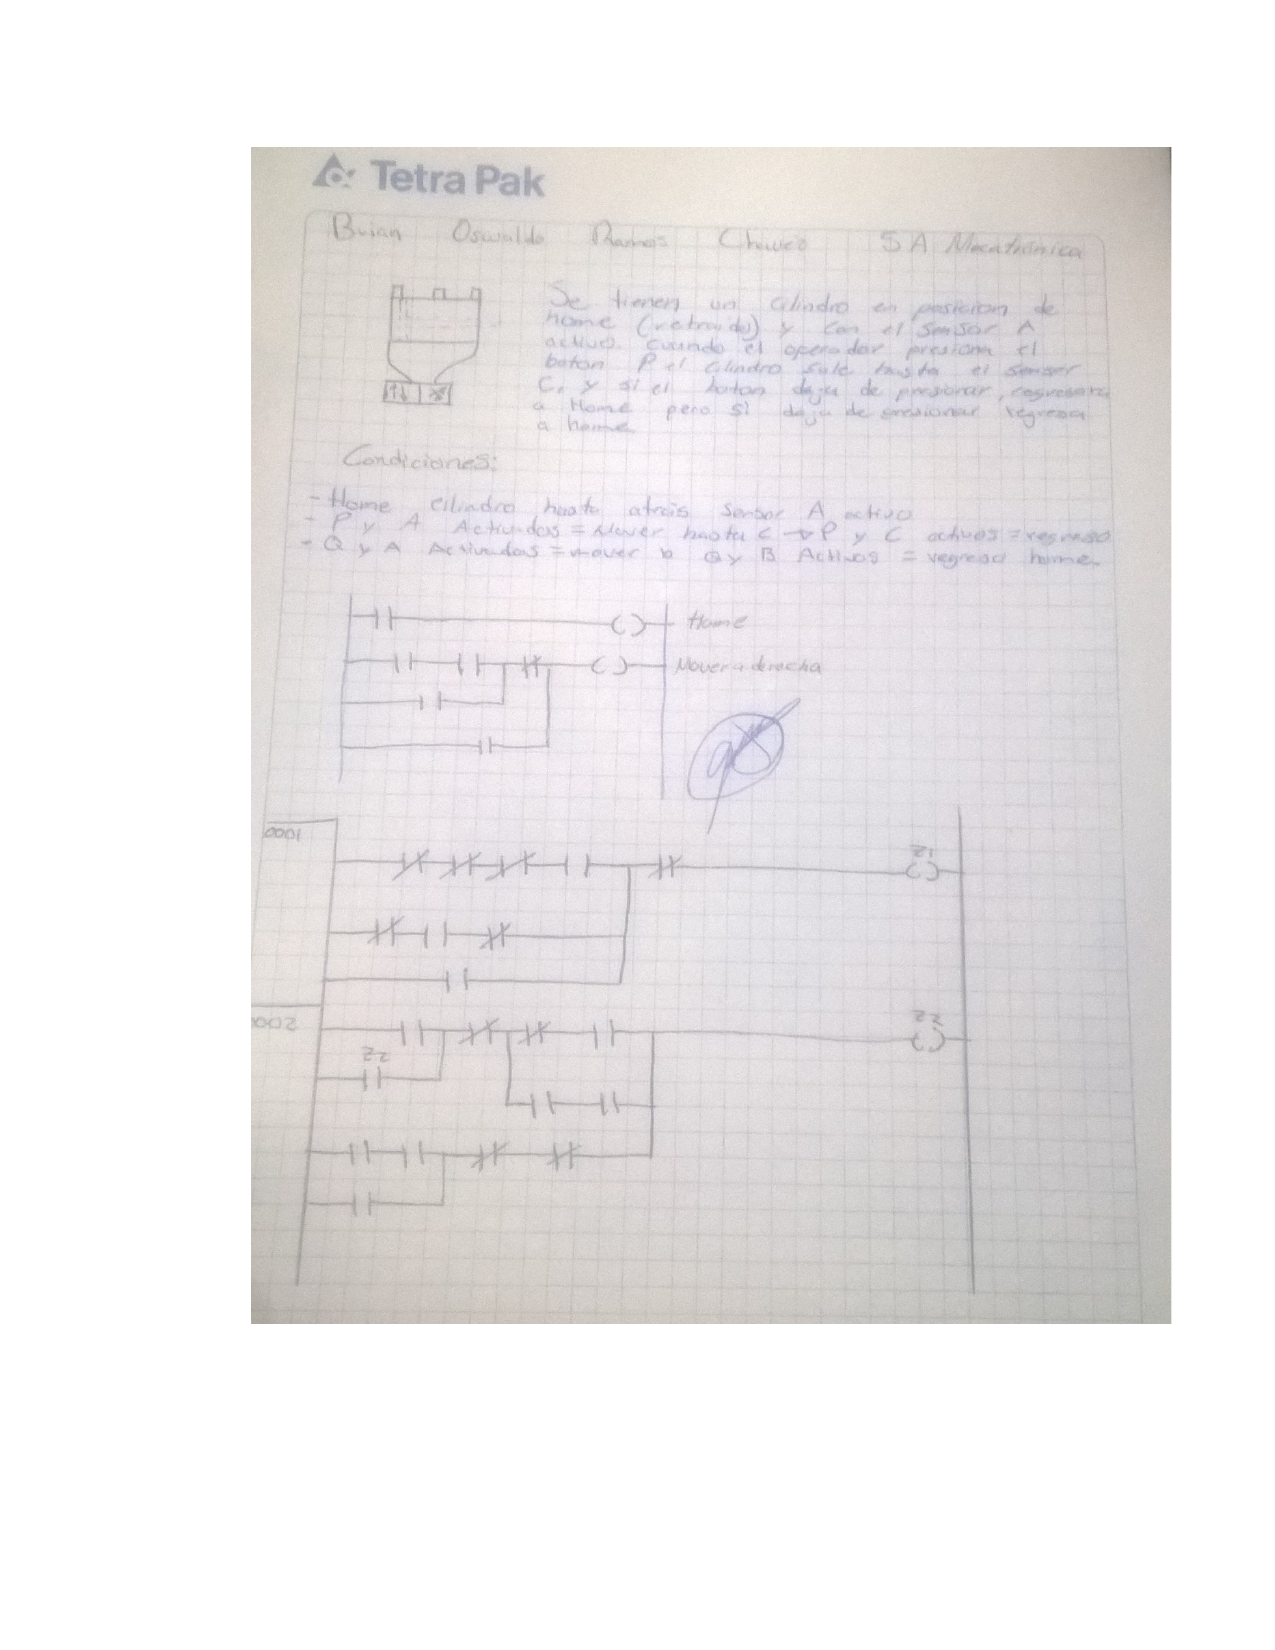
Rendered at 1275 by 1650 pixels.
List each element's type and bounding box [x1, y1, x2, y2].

picture [251, 147, 1172, 1324]
